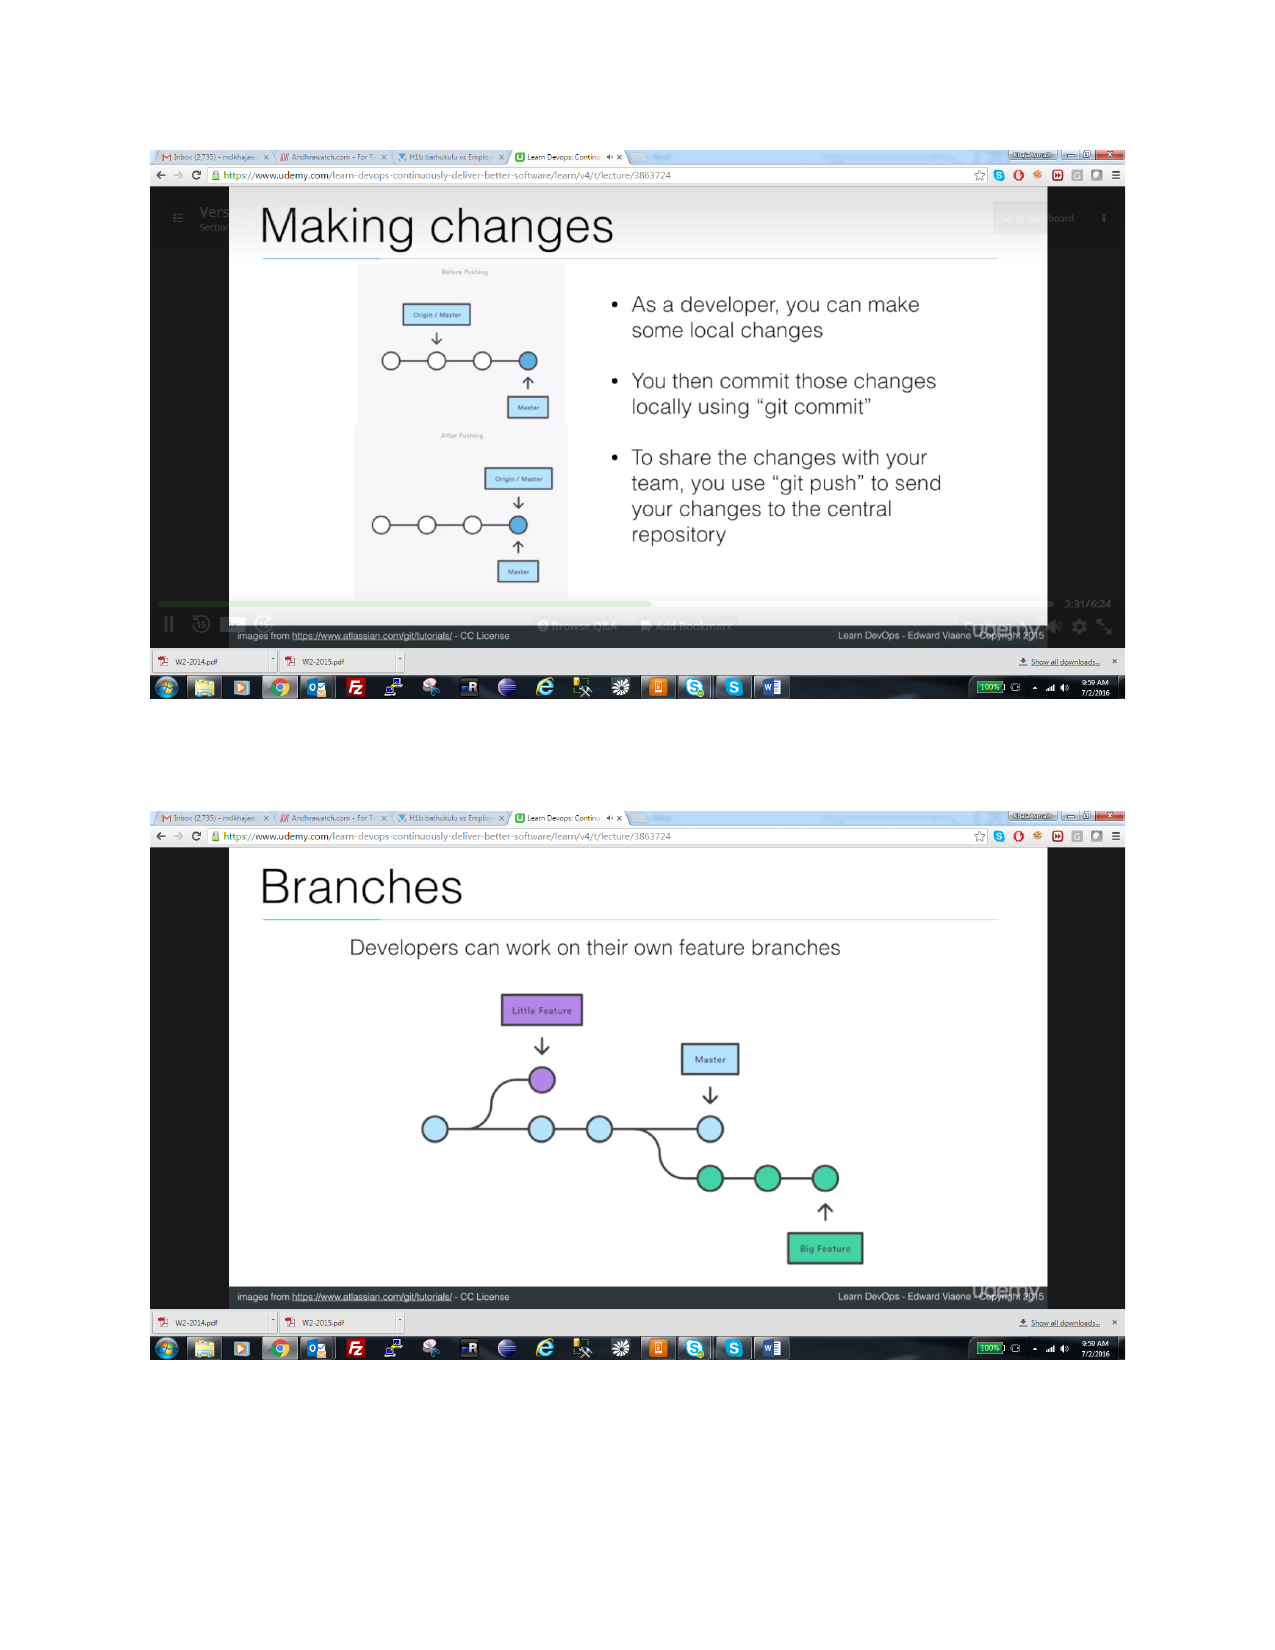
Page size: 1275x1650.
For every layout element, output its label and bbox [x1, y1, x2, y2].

picture [150, 150, 1125, 699]
picture [150, 811, 1125, 1360]
